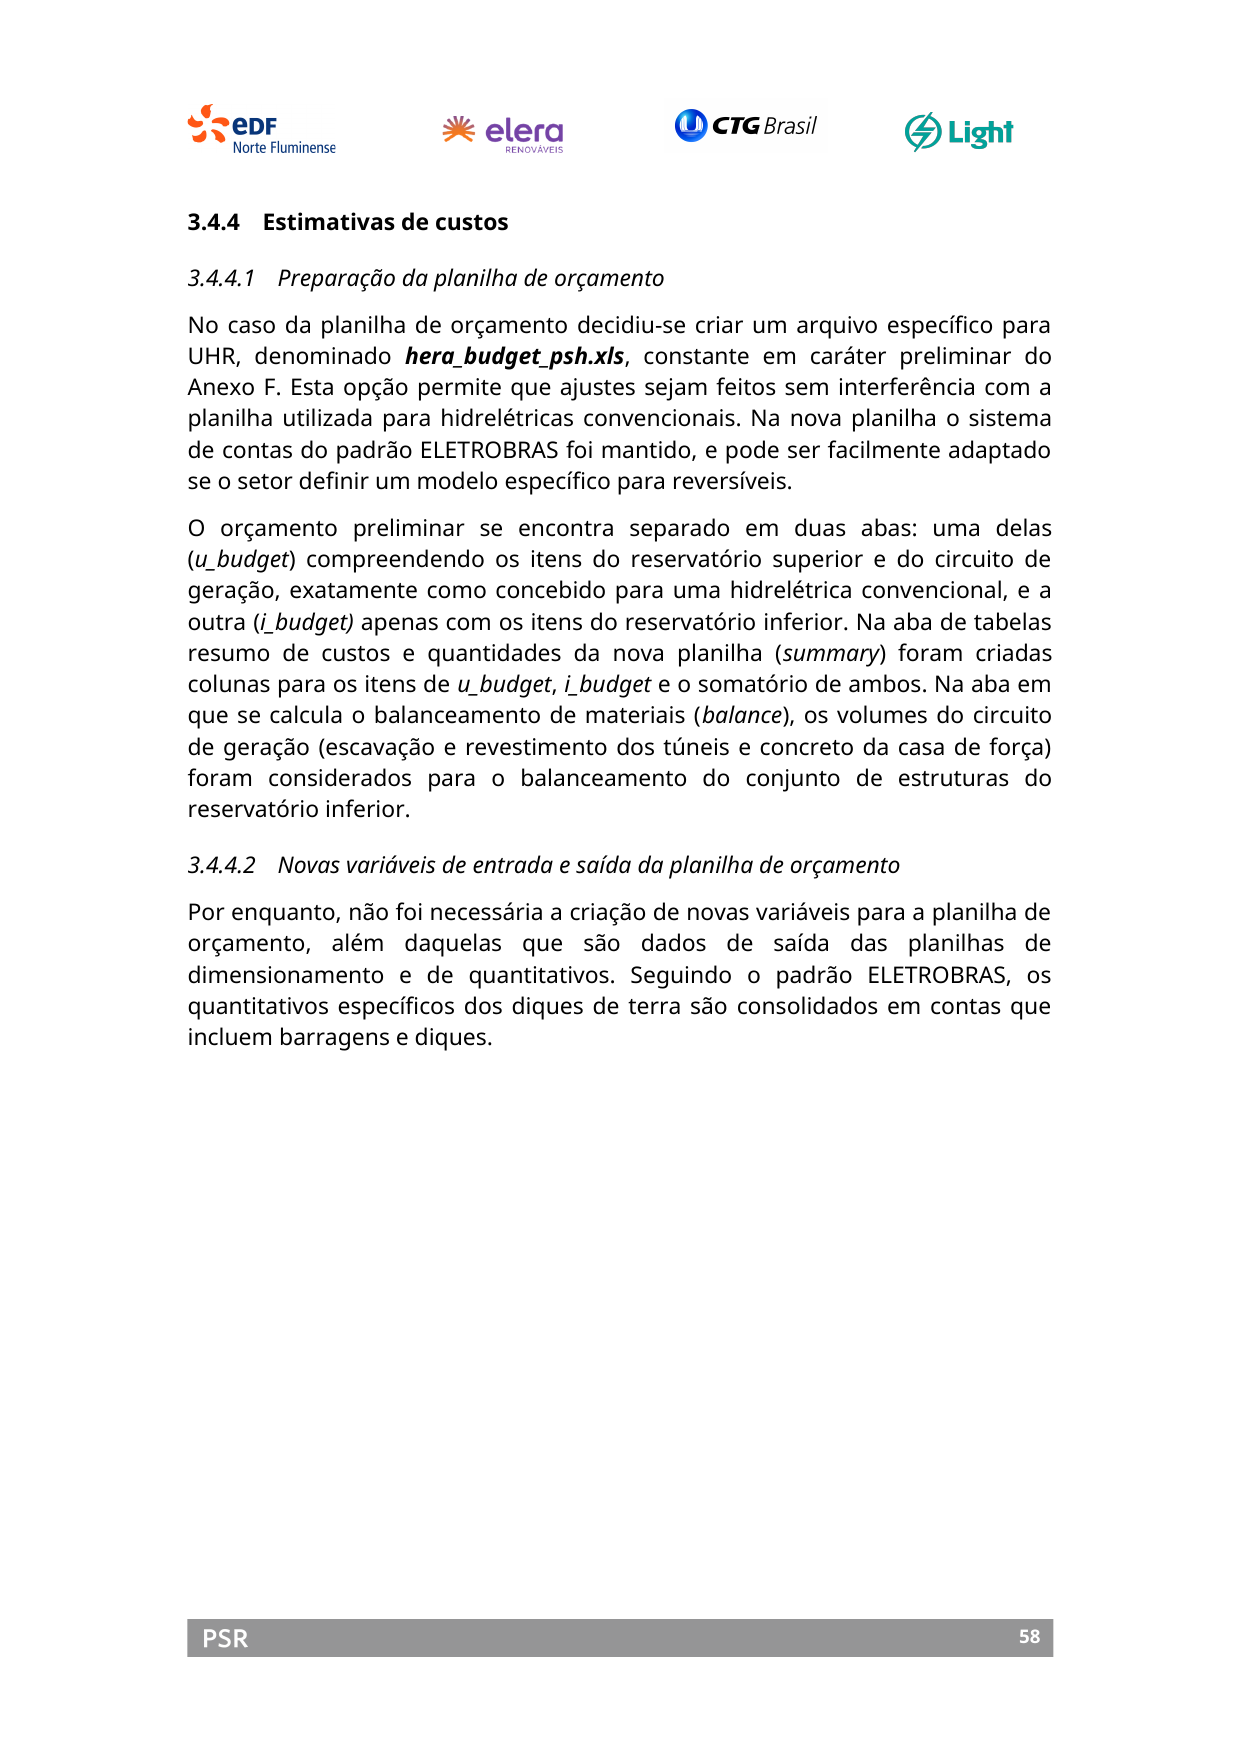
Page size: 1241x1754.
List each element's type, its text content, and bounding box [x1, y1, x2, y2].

subtitle Estimativas de custos [187, 206, 1053, 237]
picture [664, 98, 828, 153]
subtitle Novas variáveis de entrada e saída da planilha de orçamento [187, 849, 1053, 881]
picture [187, 104, 336, 153]
picture [442, 116, 563, 153]
picture [905, 112, 1014, 153]
text No caso da planilha de orçamento decidiu-se criar um arquivo específico para UHR, denominado hera_budget_psh.xls, constante em caráter preliminar do Anexo F. Esta opção permite que ajustes sejam feitos sem interferência com a planilha utilizada para hidrelétricas convencionais. Na nova planilha o sistema de contas do padrão ELETROBRAS foi mantido, e pode ser facilmente adaptado se o setor definir um modelo específico para reversíveis. [187, 309, 1053, 496]
text Por enquanto, não foi necessária a criação de novas variáveis para a planilha de orçamento, além daquelas que são dados de saída das planilhas de dimensionamento e de quantitativos. Seguindo o padrão ELETROBRAS, os quantitativos específicos dos diques de terra são consolidados em contas que incluem barragens e diques. [187, 896, 1053, 1052]
subtitle Preparação da planilha de orçamento [187, 262, 1053, 293]
text O orçamento preliminar se encontra separado em duas abas: uma delas (u_budget) compreendendo os itens do reservatório superior e do circuito de geração, exatamente como concebido para uma hidrelétrica convencional, e a outra (i_budget) apenas com os itens do reservatório inferior. Na aba de tabelas resumo de custos e quantidades da nova planilha (summary) foram criadas colunas para os itens de u_budget, i_budget e o somatório de ambos. Na aba em que se calcula o balanceamento de materiais (balance), os volumes do circuito de geração (escavação e revestimento dos túneis e concreto da casa de força) foram considerados para o balanceamento do conjunto de estruturas do reservatório inferior. [187, 512, 1053, 824]
picture [201, 1628, 250, 1649]
